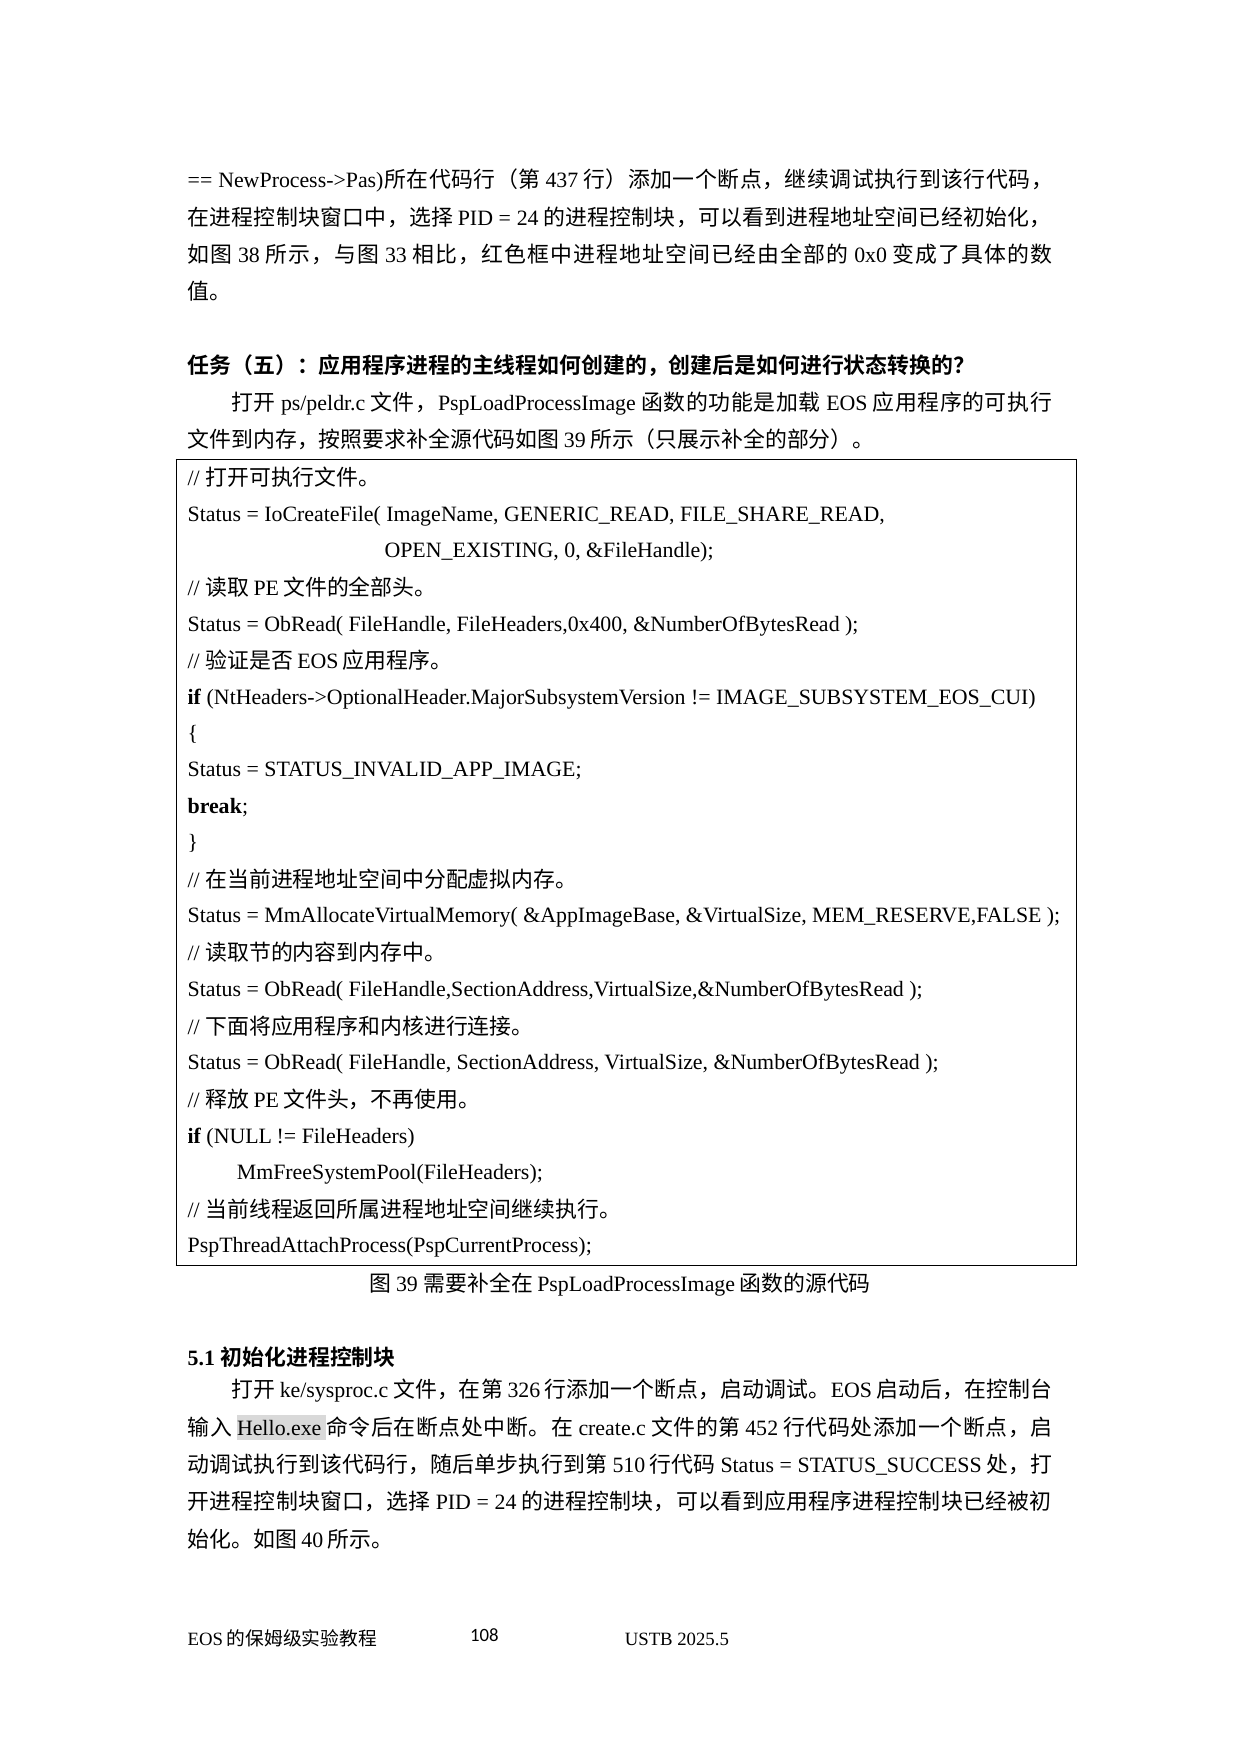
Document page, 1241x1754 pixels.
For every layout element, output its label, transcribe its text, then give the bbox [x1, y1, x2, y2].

list 打开ps/peldr.c文件，PspLoadProcessImage函数的功能是加载EOS应用程序的可执行文件到内存，按照要求补全源代码如图39所示（只展示补全的部分）。 [187, 384, 1053, 454]
list 图39 需要补全在PspLoadProcessImage函数的源代码 [187, 1266, 1053, 1298]
text 5.1 初始化进程控制块 [187, 1339, 1053, 1372]
table_header // 打开可执行文件。 Status = IoCreateFile( ImageName, GENERIC_READ, FILE_SHARE_READ, OPEN_EXISTING, 0, &FileHandle); // 读取PE文件的全部头。 Status = ObRead( FileHandle, FileHeaders,0x400, &NumberOfBytesRead ); // 验证是否EOS应用程序。 if (NtHeaders->OptionalHeader.MajorSubsystemVersion != IMAGE_SUBSYSTEM_EOS_CUI) { Status = STATUS_INVALID_APP_IMAGE; break; } // 在当前进程地址空间中分配虚拟内存。 Status = MmAllocateVirtualMemory( &AppImageBase, &VirtualSize, MEM_RESERVE,FALSE ); // 读取节的内容到内存中。 Status = ObRead( FileHandle,SectionAddress,VirtualSize,&NumberOfBytesRead ); // 下面将应用程序和内核进行连接。 Status = ObRead( FileHandle, SectionAddress, VirtualSize, &NumberOfBytesRead ); // 释放PE文件头，不再使用。 if (NULL != FileHeaders) MmFreeSystemPool(FileHeaders); // 当前线程返回所属进程地址空间继续执行。 PspThreadAttachProcess(PspCurrentProcess); [177, 460, 1076, 1265]
list 打开ke/sysproc.c文件，在第326行添加一个断点，启动调试。EOS启动后，在控制台输入Hello.exe命令后在断点处中断。在create.c文件的第452行代码处添加一个断点，启动调试执行到该代码行，随后单步执行到第510行代码Status = STATUS_SUCCESS处，打开进程控制块窗口，选择PID = 24的进程控制块，可以看到应用程序进程控制块已经被初始化。如图40所示。 [187, 1372, 1053, 1554]
list 任务（五）：应用程序进程的主线程如何创建的，创建后是如何进行状态转换的？ [187, 347, 1053, 380]
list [187, 162, 1053, 306]
